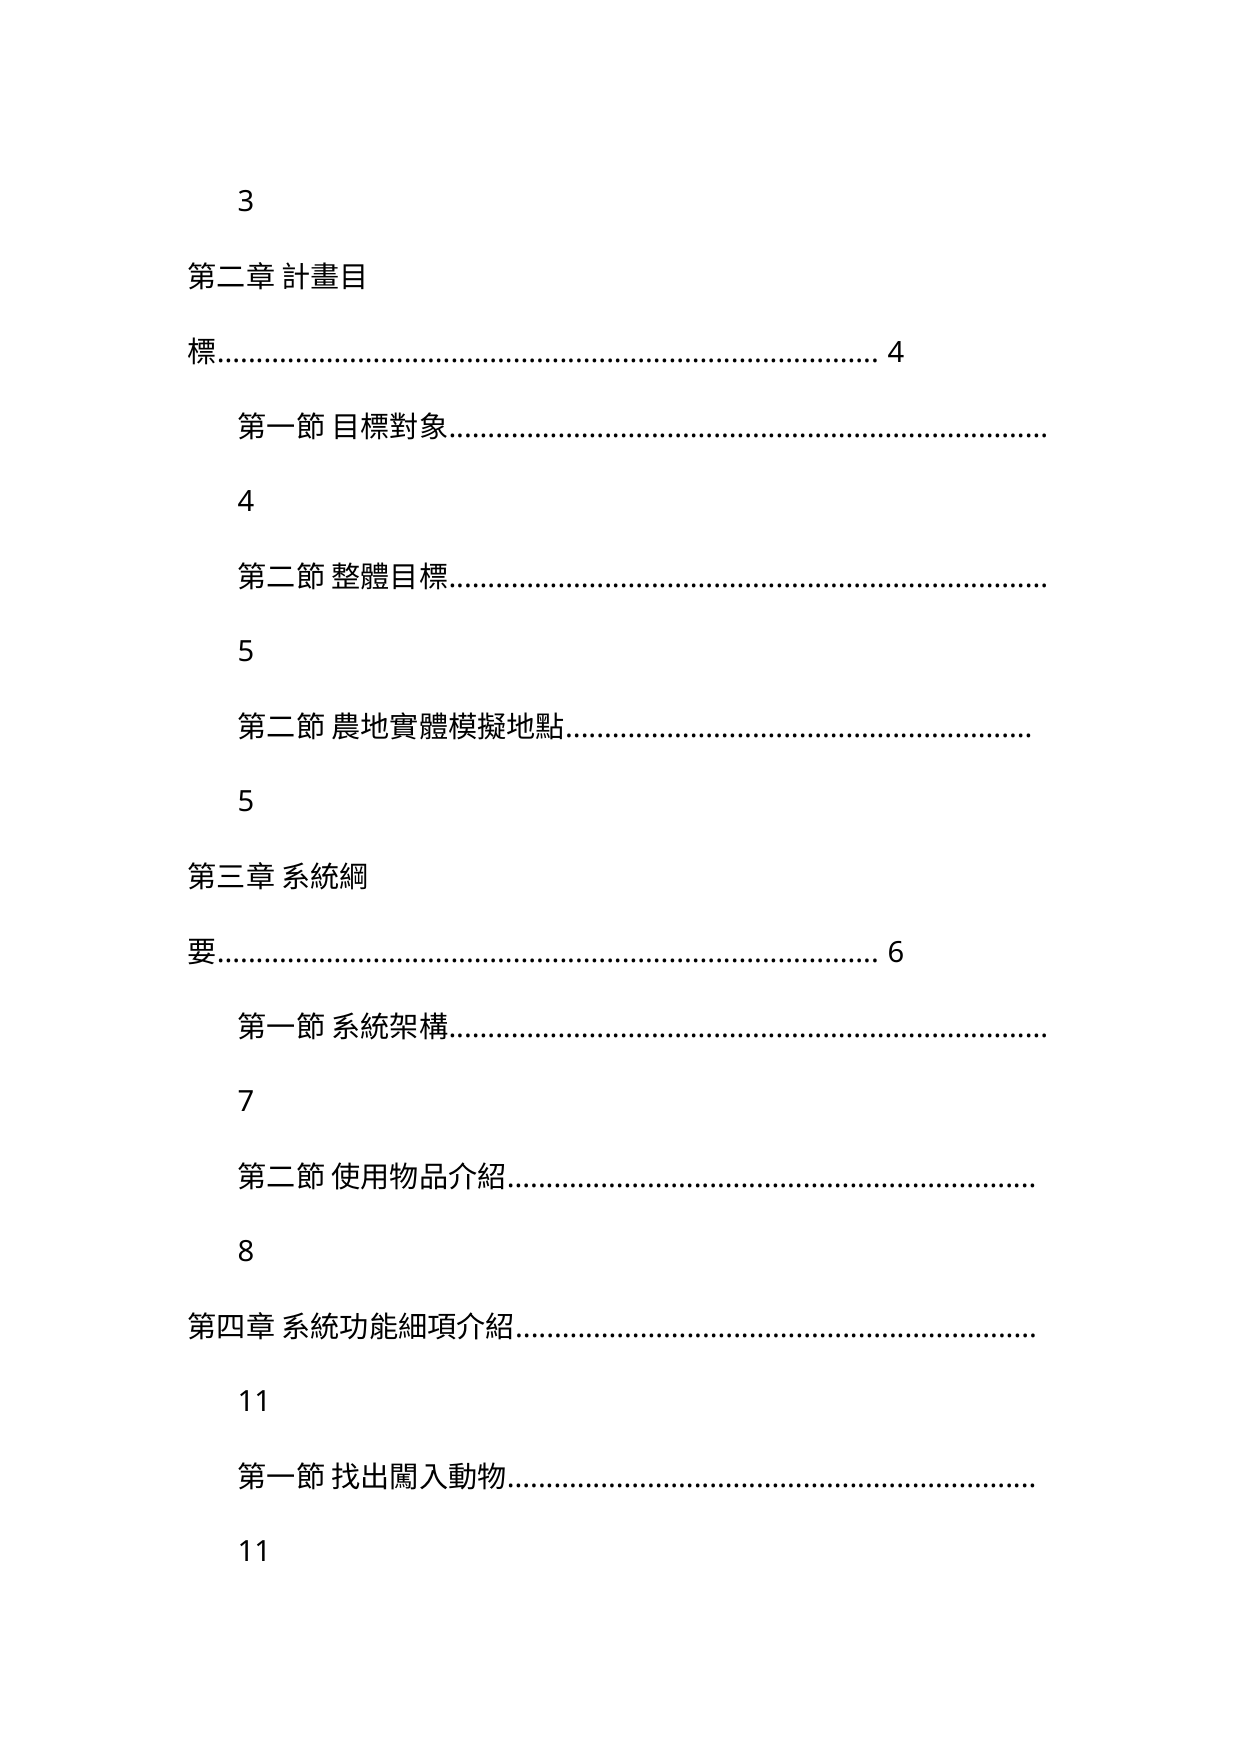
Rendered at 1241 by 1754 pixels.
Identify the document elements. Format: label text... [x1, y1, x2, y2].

text 第一節 系統架構............................................................................. 7 [187, 987, 1053, 1137]
text 第一節 找出闖入動物.................................................................... 11 [187, 1437, 1053, 1587]
text 第一節 目標對象............................................................................. 4 [187, 387, 1053, 537]
text 第二節 整體目標............................................................................. 5 [187, 537, 1053, 687]
text 第二節 農地實體模擬地點............................................................ 5 [187, 687, 1053, 837]
text 第二章 計畫目標..................................................................................... 4 [187, 237, 1053, 387]
text 第四章 系統功能細項介紹................................................................... 11 [187, 1287, 1053, 1437]
text 第三章 系統綱要..................................................................................... 6 [187, 837, 1053, 987]
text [187, 162, 1053, 237]
text 第二節 使用物品介紹.................................................................... 8 [187, 1137, 1053, 1287]
